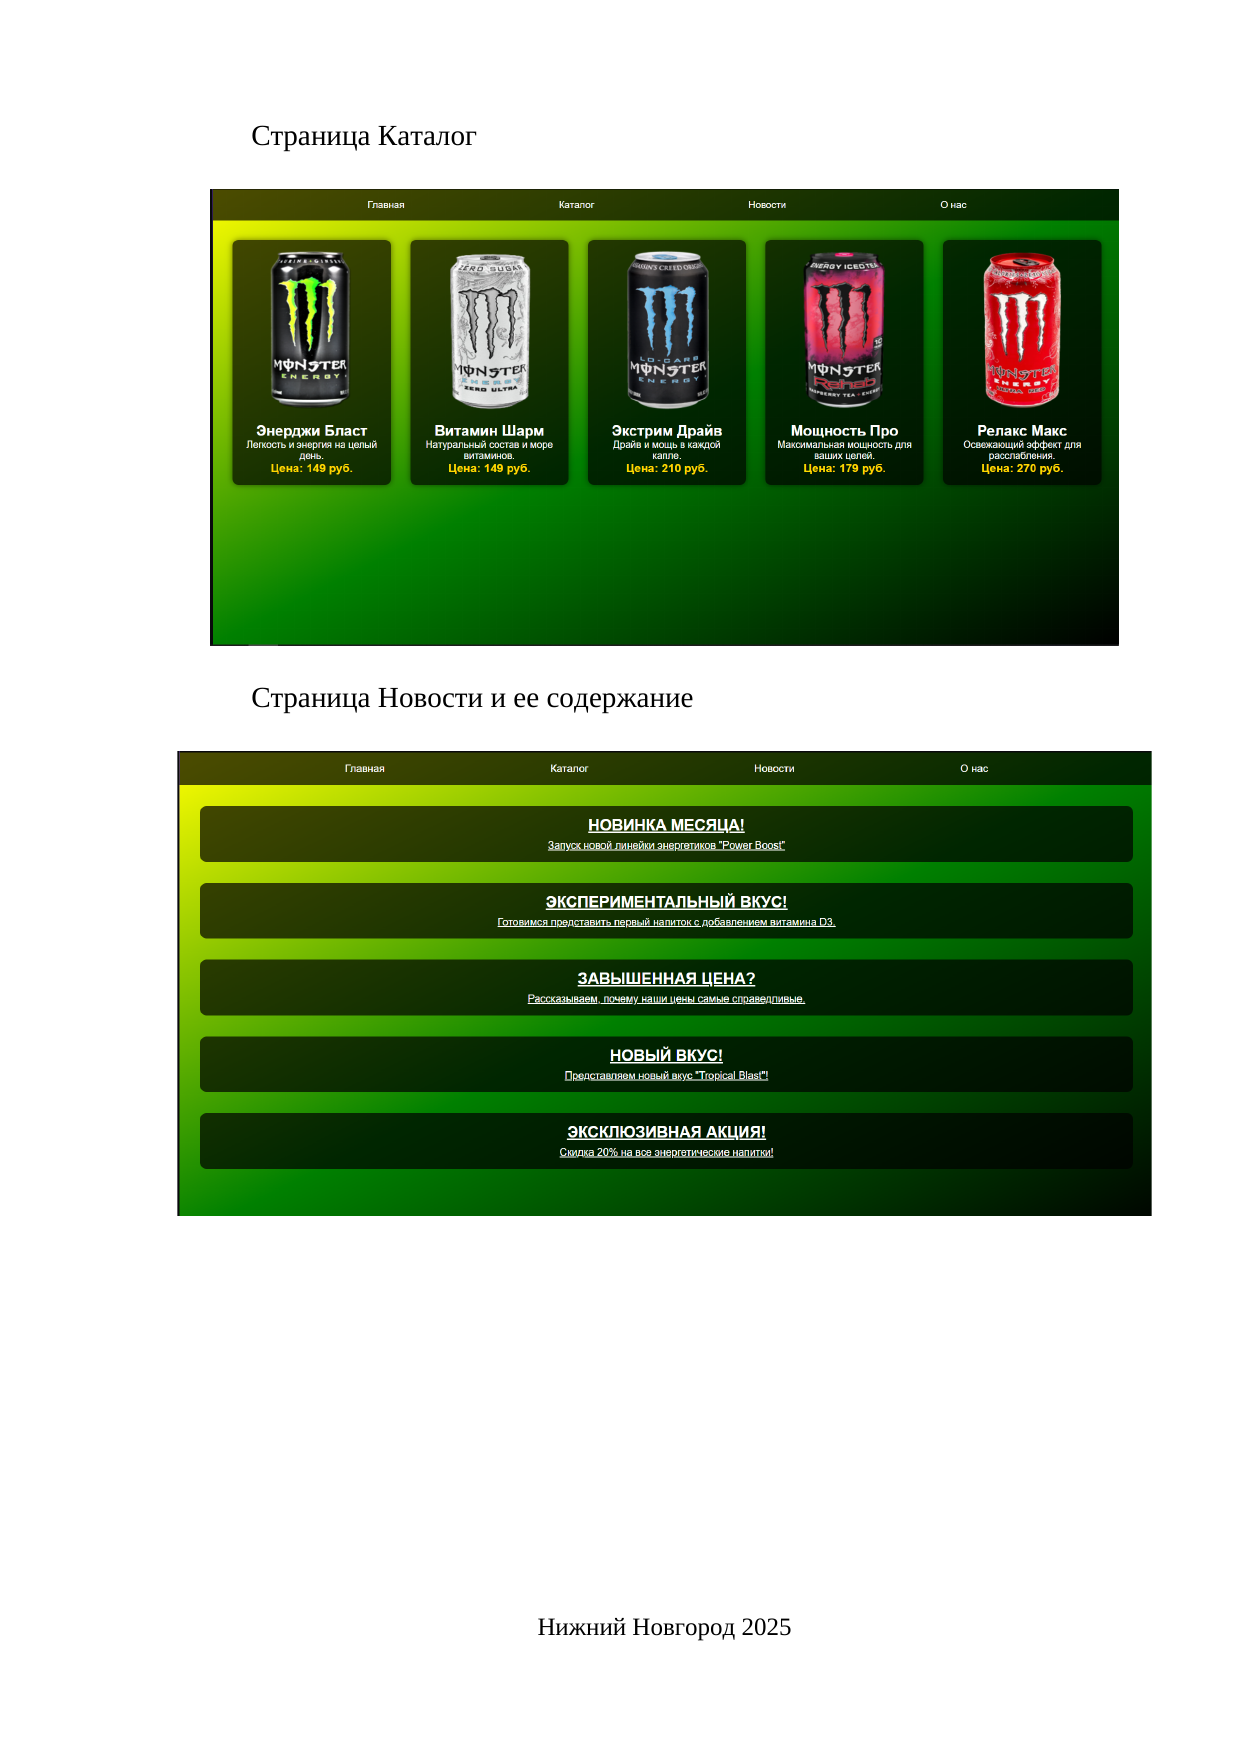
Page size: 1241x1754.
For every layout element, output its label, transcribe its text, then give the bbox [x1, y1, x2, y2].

text Страница Каталог [177, 118, 1152, 152]
picture [177, 751, 1152, 1216]
picture [210, 189, 1119, 646]
text Страница Новости и ее содержание [177, 680, 1152, 714]
